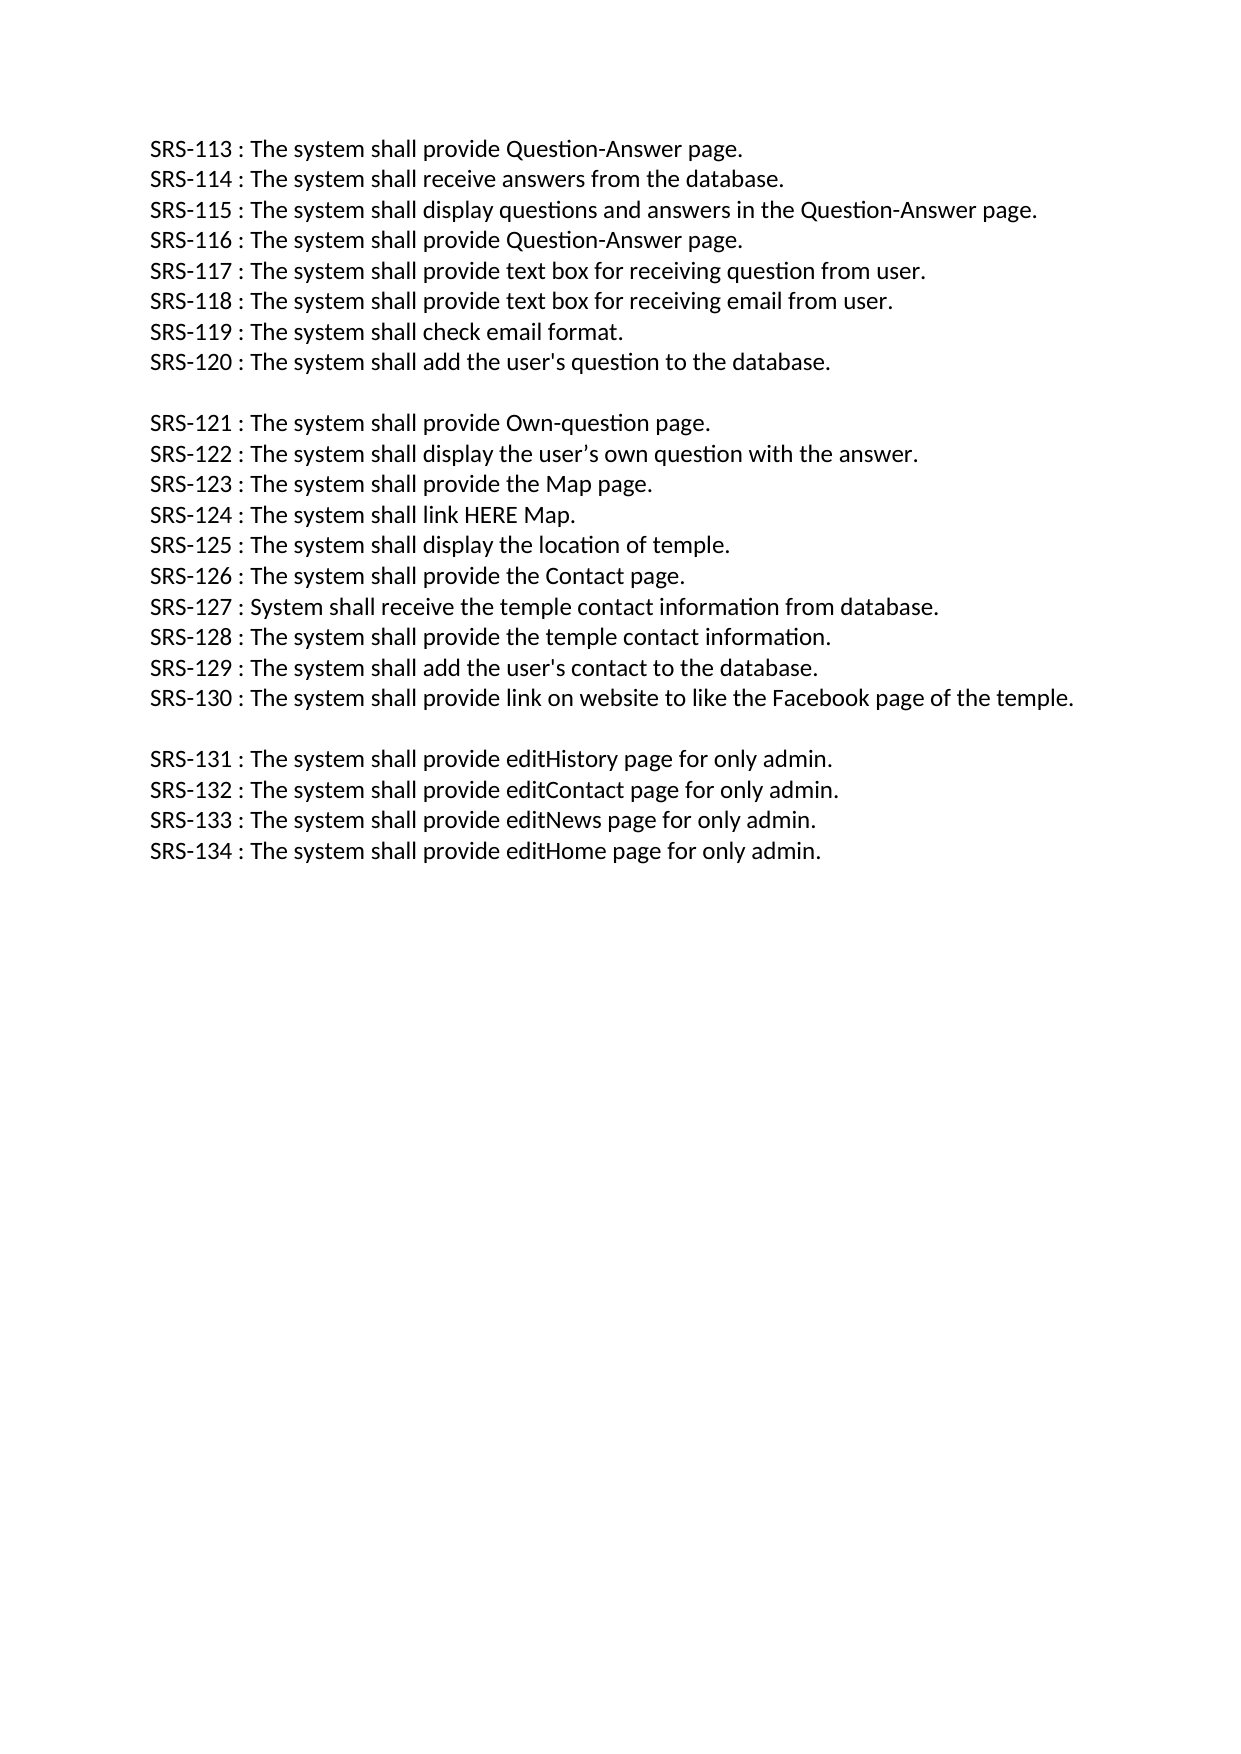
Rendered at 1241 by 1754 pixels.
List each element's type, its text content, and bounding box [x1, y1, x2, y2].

text SRS-115 : The system shall display questions and answers in the Question-Answer page. [150, 194, 1090, 224]
text SRS-129 : The system shall add the user's contact to the database. [150, 652, 1090, 682]
text SRS-125 : The system shall display the location of temple. [150, 530, 1090, 560]
text SRS-119 : The system shall check email format. [150, 316, 1090, 347]
text SRS-116 : The system shall provide Question-Answer page. [150, 224, 1090, 255]
text SRS-134 : The system shall provide editHome page for only admin. [150, 835, 1090, 865]
text SRS-117 : The system shall provide text box for receiving question from user. [150, 255, 1090, 286]
text SRS-128 : The system shall provide the temple contact information. [150, 621, 1090, 652]
text SRS-122 : The system shall display the user’s own question with the answer. [150, 438, 1090, 469]
text SRS-132 : The system shall provide editContact page for only admin. [150, 774, 1090, 804]
text SRS-121 : The system shall provide Own-question page. [150, 408, 1090, 438]
text SRS-126 : The system shall provide the Contact page. [150, 560, 1090, 591]
text SRS-124 : The system shall link HERE Map. [150, 499, 1090, 530]
text SRS-133 : The system shall provide editNews page for only admin. [150, 804, 1090, 835]
text SRS-131 : The system shall provide editHistory page for only admin. [150, 743, 1090, 774]
text SRS-118 : The system shall provide text box for receiving email from user. [150, 286, 1090, 316]
text SRS-130 : The system shall provide link on website to like the Facebook page of the temple. [150, 682, 1090, 713]
text SRS-114 : The system shall receive answers from the database. [150, 163, 1090, 194]
text SRS-123 : The system shall provide the Map page. [150, 469, 1090, 499]
text SRS-120 : The system shall add the user's question to the database. [150, 347, 1090, 377]
text SRS-113 : The system shall provide Question-Answer page. [150, 133, 1090, 163]
text SRS-127 : System shall receive the temple contact information from database. [150, 591, 1090, 621]
